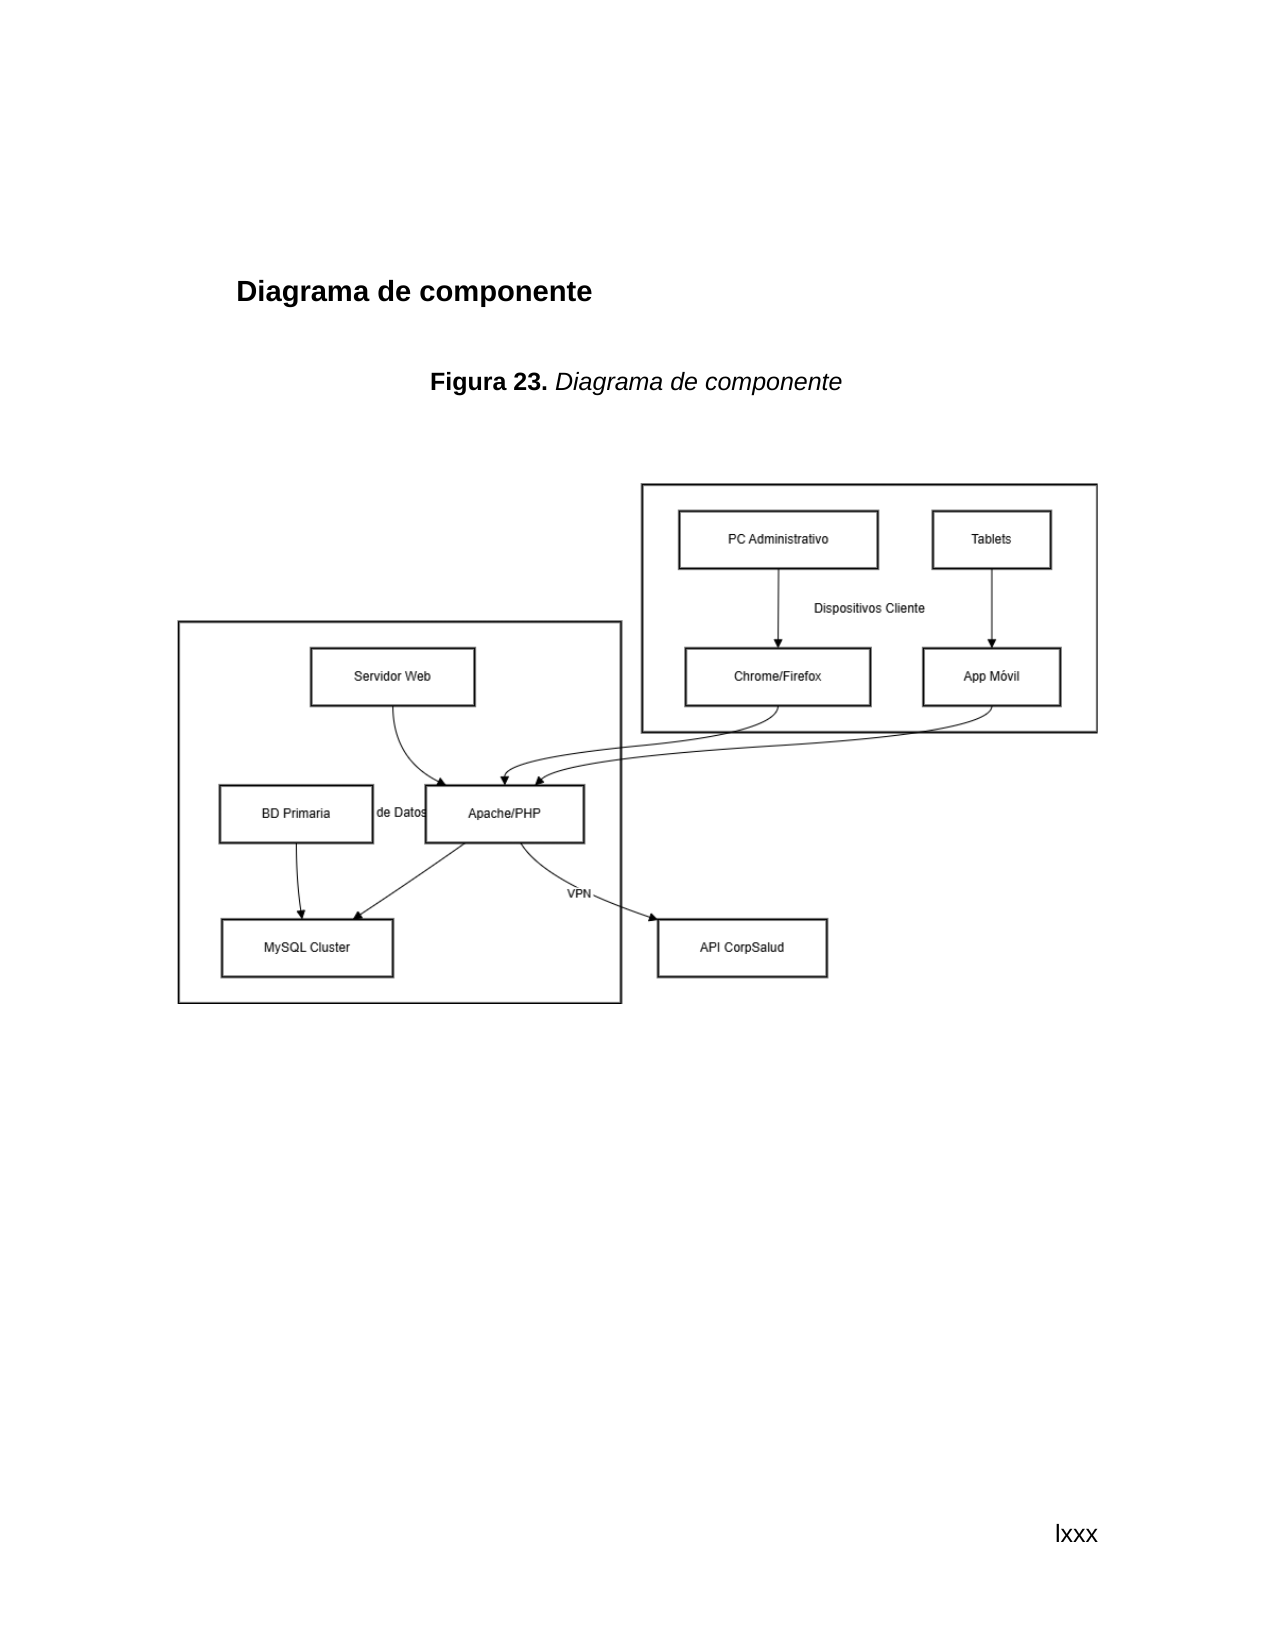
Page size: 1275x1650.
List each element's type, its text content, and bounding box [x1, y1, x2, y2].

picture [177, 483, 1098, 1004]
text Figura 23. Diagrama de componente [177, 367, 1098, 395]
subtitle Diagrama de componente [236, 274, 1098, 308]
